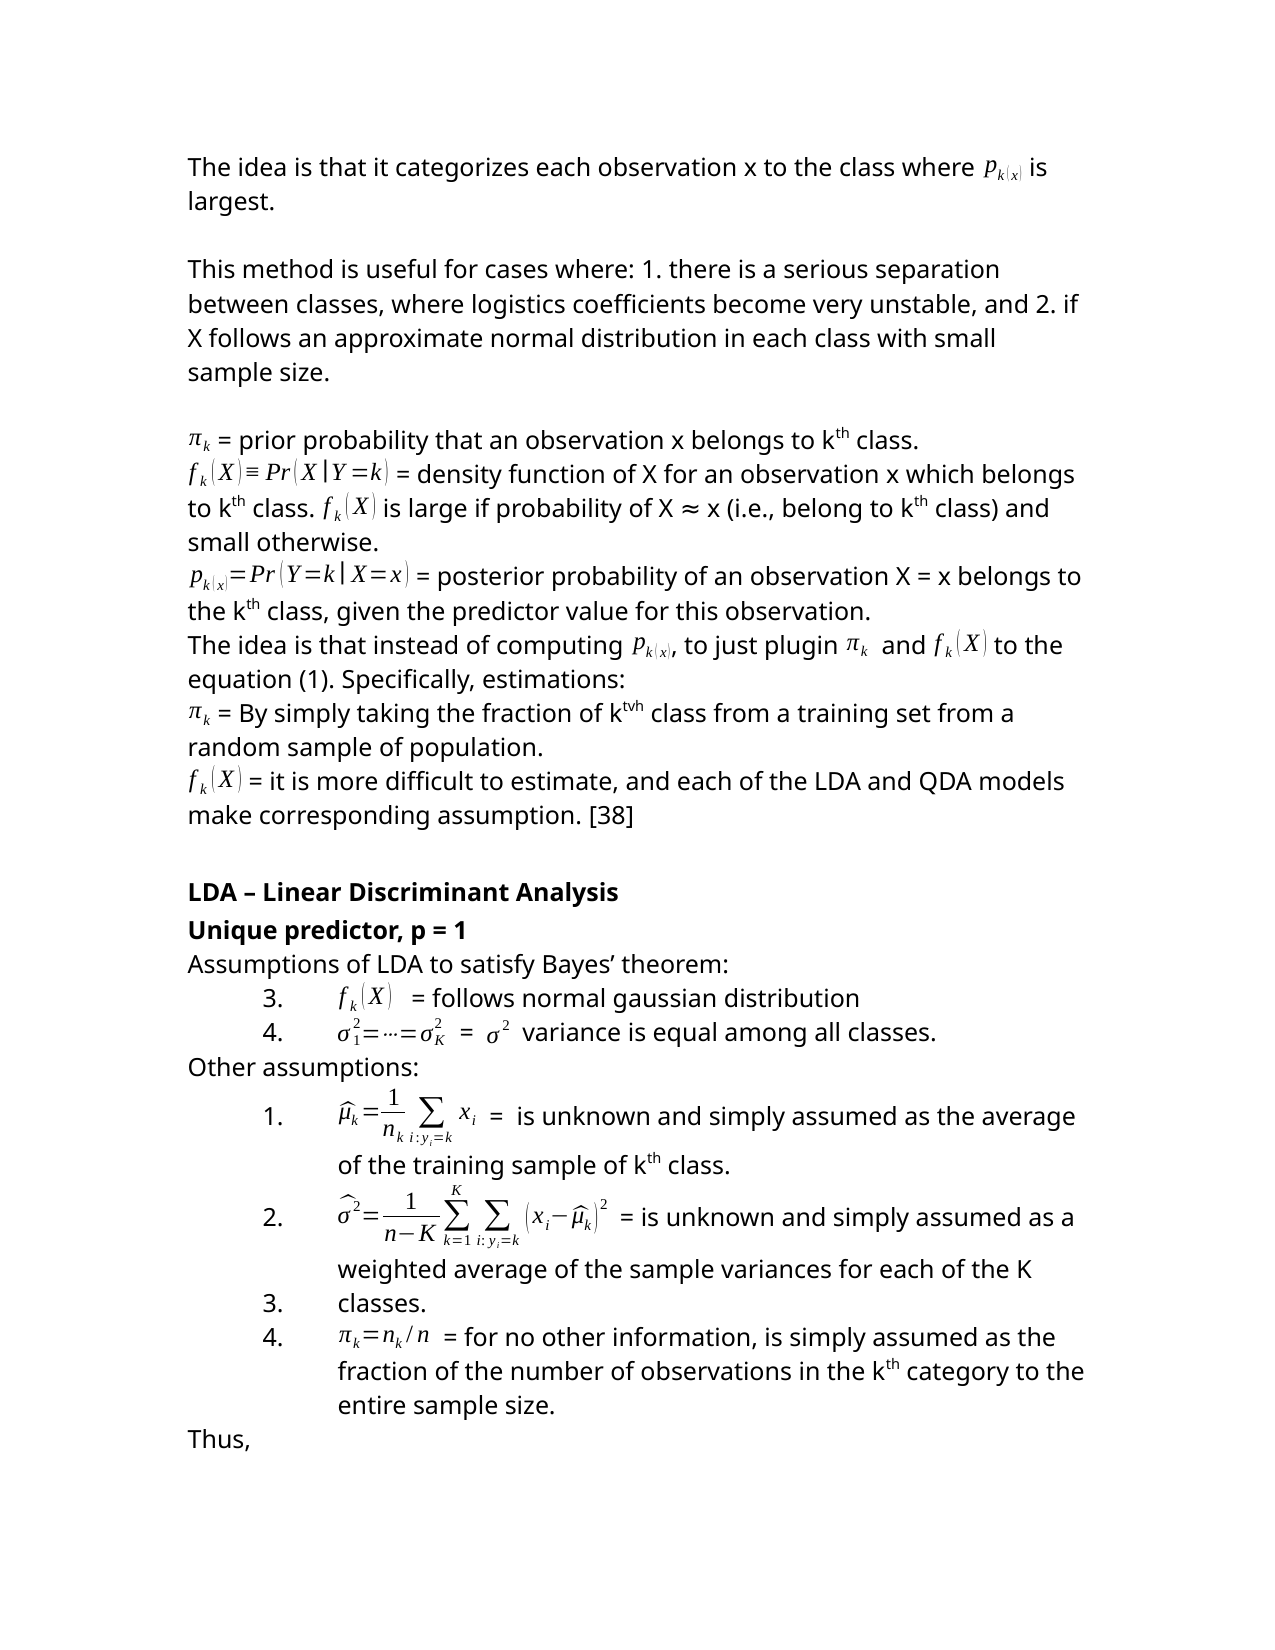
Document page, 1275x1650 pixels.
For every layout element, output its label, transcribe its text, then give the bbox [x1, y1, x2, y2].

list = is unknown and simply assumed as a weighted average of the sample variances for each of the K [262, 1182, 1087, 1285]
text Other assumptions: [187, 1049, 1087, 1084]
list classes. [262, 1285, 1087, 1319]
text = posterior probability of an observation X = x belongs to the kth class, given the predictor value for this observation. [187, 559, 1087, 627]
text The idea is that instead of computing , to just plugin and to the equation (1). Specifically, estimations: [187, 627, 1087, 696]
text Unique predictor, p = 1 [187, 912, 1087, 947]
text = it is more difficult to estimate, and each of the LDA and QDA models make corresponding assumption. [187, 764, 1087, 832]
list = for no other information, is simply assumed as the fraction of the number of observations in the kth category to the entire sample size. [262, 1319, 1087, 1422]
text = By simply taking the fraction of ktvh class from a training set from a random sample of population. [187, 696, 1087, 764]
text Assumptions of LDA to satisfy Bayes’ theorem: [187, 947, 1087, 981]
text Thus, [187, 1422, 1087, 1456]
text This method is useful for cases where: 1. there is a serious separation between classes, where logistics coefficients become very unstable, and 2. if X follows an approximate normal distribution in each class with small sample size. [187, 252, 1087, 388]
text = prior probability that an observation x belongs to kth class. [187, 422, 1087, 457]
subtitle LDA – Linear Discriminant Analysis [187, 874, 1087, 908]
text = density function of X for an observation x which belongs to kth class. is large if probability of X ≈ x (i.e., belong to kth class) and small otherwise. [187, 457, 1087, 559]
list = follows normal gaussian distribution [262, 981, 1087, 1015]
text The idea is that it categorizes each observation x to the class where is largest. [187, 150, 1087, 218]
list = variance is equal among all classes. [262, 1015, 1087, 1049]
list = is unknown and simply assumed as the average of the training sample of kth class. [262, 1084, 1087, 1182]
